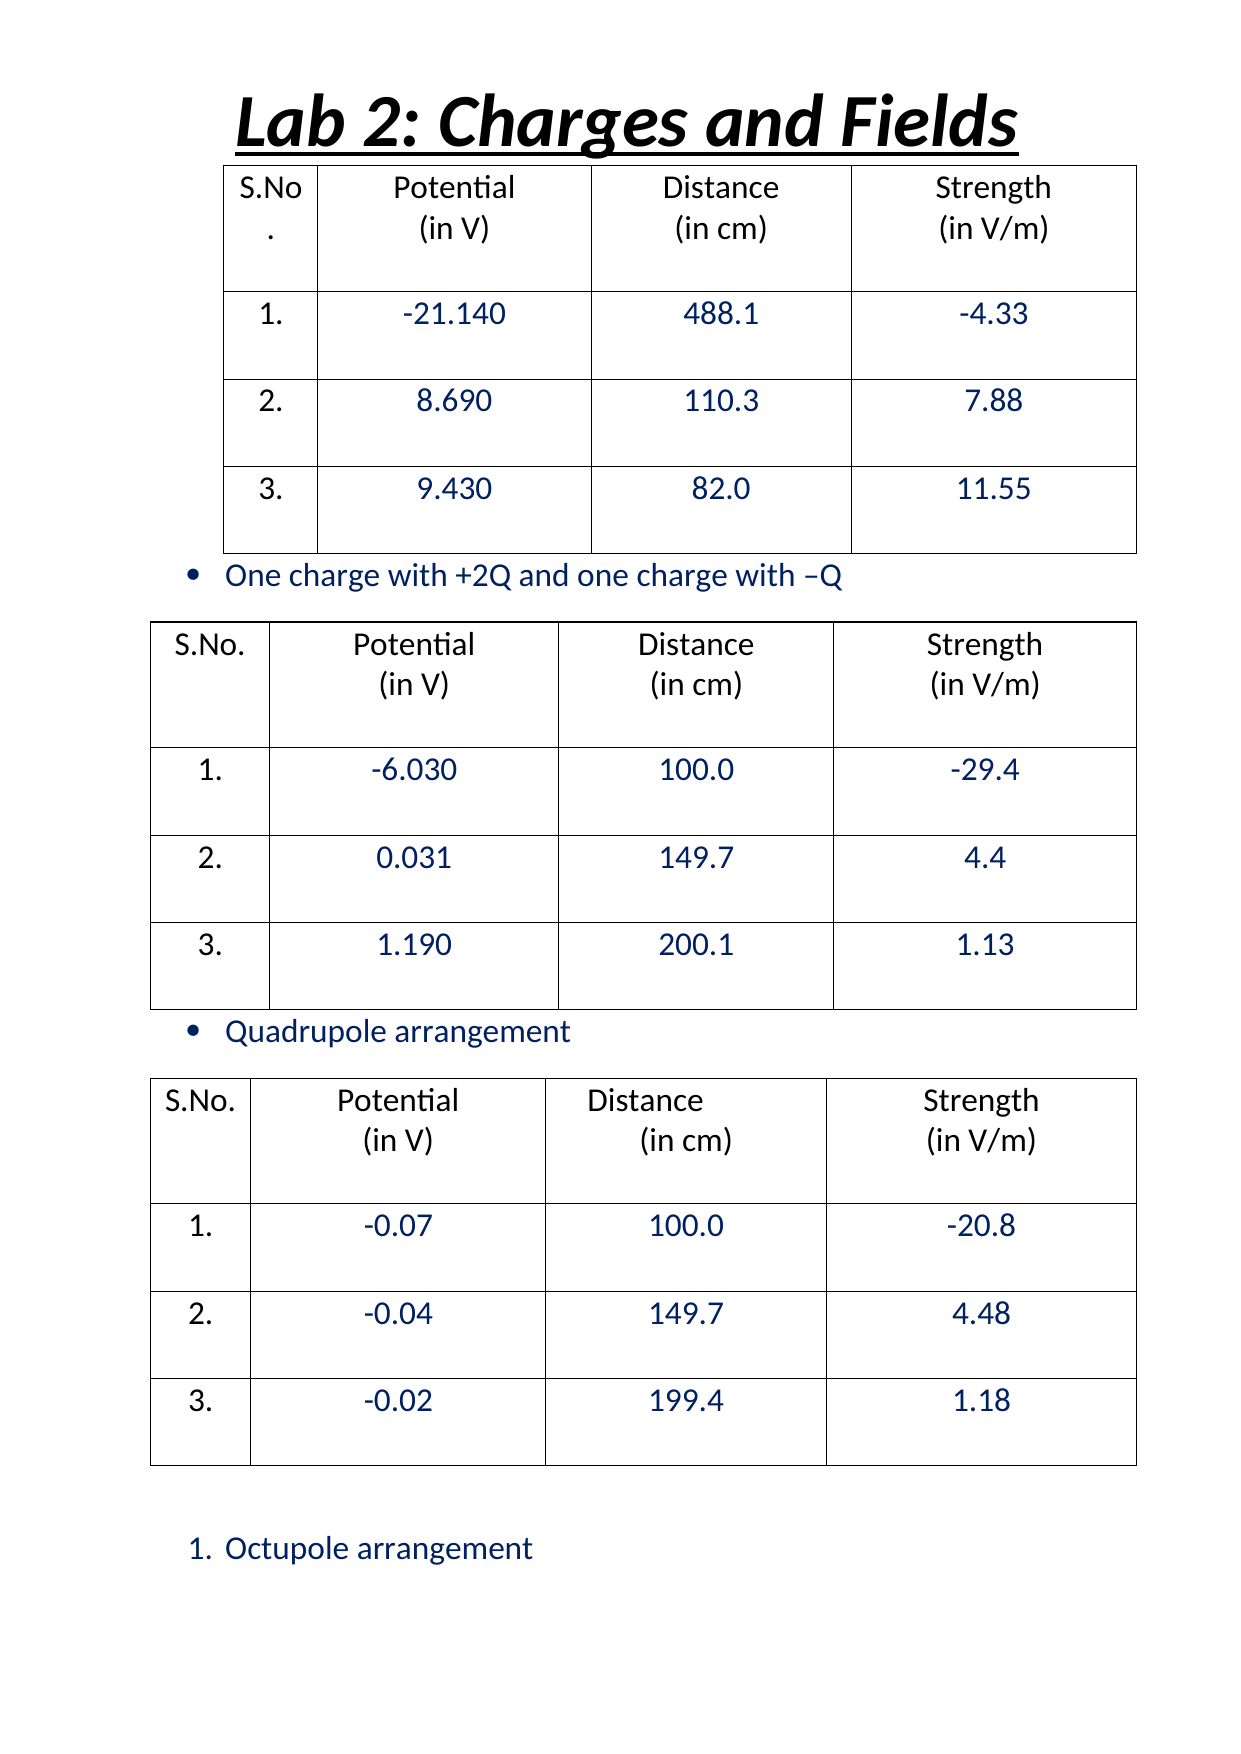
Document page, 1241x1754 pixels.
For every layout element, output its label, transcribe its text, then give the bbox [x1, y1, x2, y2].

table_header S.No. [151, 1079, 250, 1203]
table_cell -20.8 [827, 1204, 1136, 1291]
table_cell 7.88 [852, 380, 1136, 466]
table_cell 0.031 [270, 836, 558, 922]
table_cell 2. [224, 380, 317, 466]
table_cell 1.190 [270, 923, 558, 1009]
table_cell 100.0 [559, 748, 833, 834]
table_cell -0.02 [251, 1379, 545, 1465]
table_header Distance (in cm) [559, 623, 833, 747]
list Octupole arrangement [187, 1527, 1090, 1567]
table_cell 8.690 [318, 380, 591, 466]
table_cell 82.0 [592, 467, 851, 553]
table_cell 199.4 [546, 1379, 826, 1465]
table_cell 4.4 [834, 836, 1136, 922]
table_header Distance (in cm) [546, 1079, 826, 1203]
table_cell -0.04 [251, 1292, 545, 1378]
table_cell -29.4 [834, 748, 1136, 834]
table_cell 4.48 [827, 1292, 1136, 1378]
list Quadrupole arrangement [187, 1010, 1090, 1051]
table_cell 100.0 [546, 1204, 826, 1291]
table_header Strength (in V/m) [827, 1079, 1136, 1203]
table_cell 1.18 [827, 1379, 1136, 1465]
table_cell 3. [224, 467, 317, 553]
table_cell 2. [151, 1292, 250, 1378]
table_cell 3. [151, 923, 269, 1009]
table_cell -6.030 [270, 748, 558, 834]
table_header Strength (in V/m) [852, 166, 1136, 291]
table_cell 3. [151, 1379, 250, 1465]
table_cell 1. [151, 748, 269, 834]
table_cell 149.7 [559, 836, 833, 922]
table_cell 110.3 [592, 380, 851, 466]
table_header Potential (in V) [270, 623, 558, 747]
table_header S.No. [224, 166, 317, 291]
table_cell 488.1 [592, 292, 851, 378]
table_cell -4.33 [852, 292, 1136, 378]
table_cell 200.1 [559, 923, 833, 1009]
table_cell -0.07 [251, 1204, 545, 1291]
table_cell 1.13 [834, 923, 1136, 1009]
table_cell 149.7 [546, 1292, 826, 1378]
table_cell 1. [151, 1204, 250, 1291]
table_cell 2. [151, 836, 269, 922]
table_header Strength (in V/m) [834, 623, 1136, 747]
table_cell 1. [224, 292, 317, 378]
table_header Distance (in cm) [592, 166, 851, 291]
table_cell 9.430 [318, 467, 591, 553]
table_header Potential (in V) [318, 166, 591, 291]
table_header Potential (in V) [251, 1079, 545, 1203]
table_cell -21.140 [318, 292, 591, 378]
table_cell 11.55 [852, 467, 1136, 553]
table_header S.No. [151, 623, 269, 747]
list One charge with +2Q and one charge with –Q [187, 554, 1090, 594]
